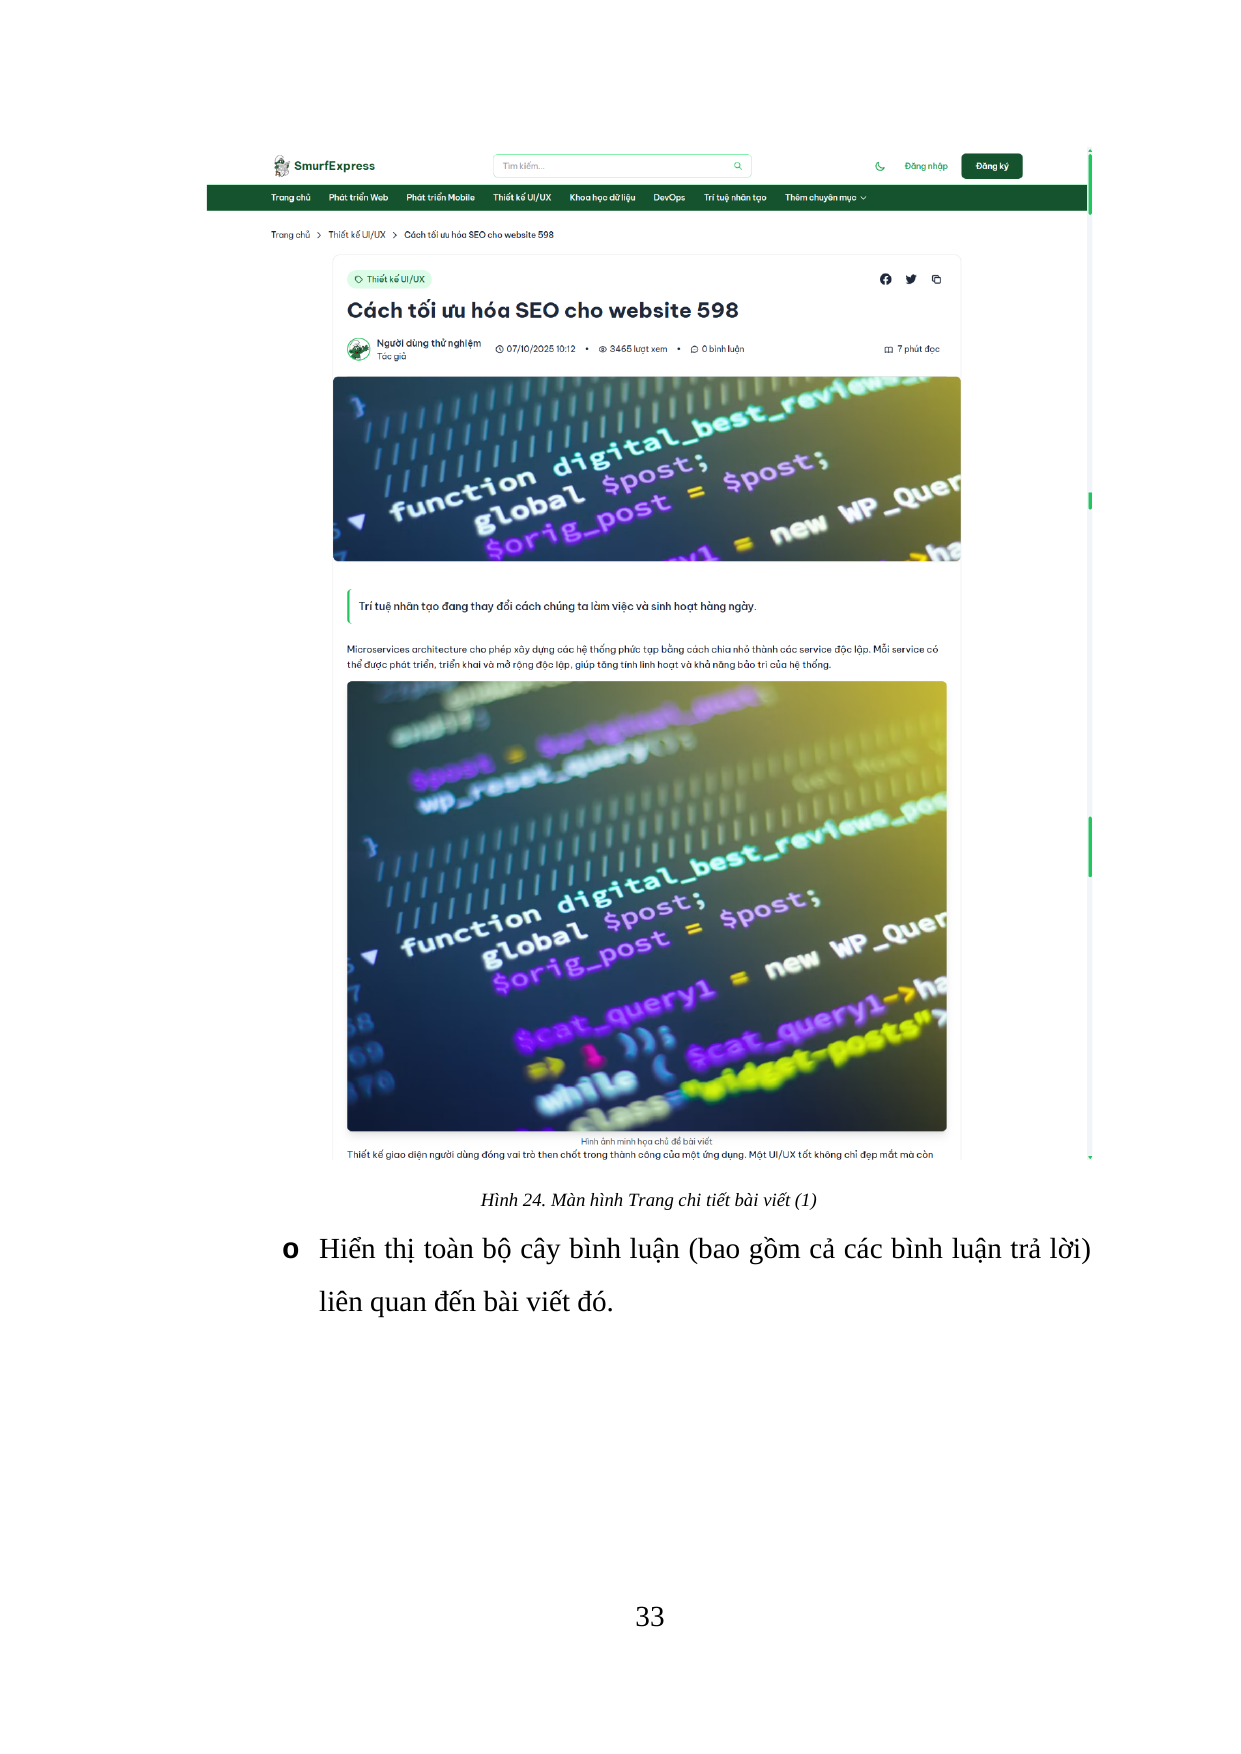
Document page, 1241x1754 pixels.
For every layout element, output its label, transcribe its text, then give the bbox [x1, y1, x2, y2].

picture [206, 147, 1093, 1160]
list Hiển thị toàn bộ cây bình luận (bao gồm cả các bình luận trả lời) liên quan đến bài viết đó. [282, 1231, 1092, 1318]
text Hình 24. Màn hình Trang chi tiết bài viết (1) [207, 1189, 1092, 1211]
